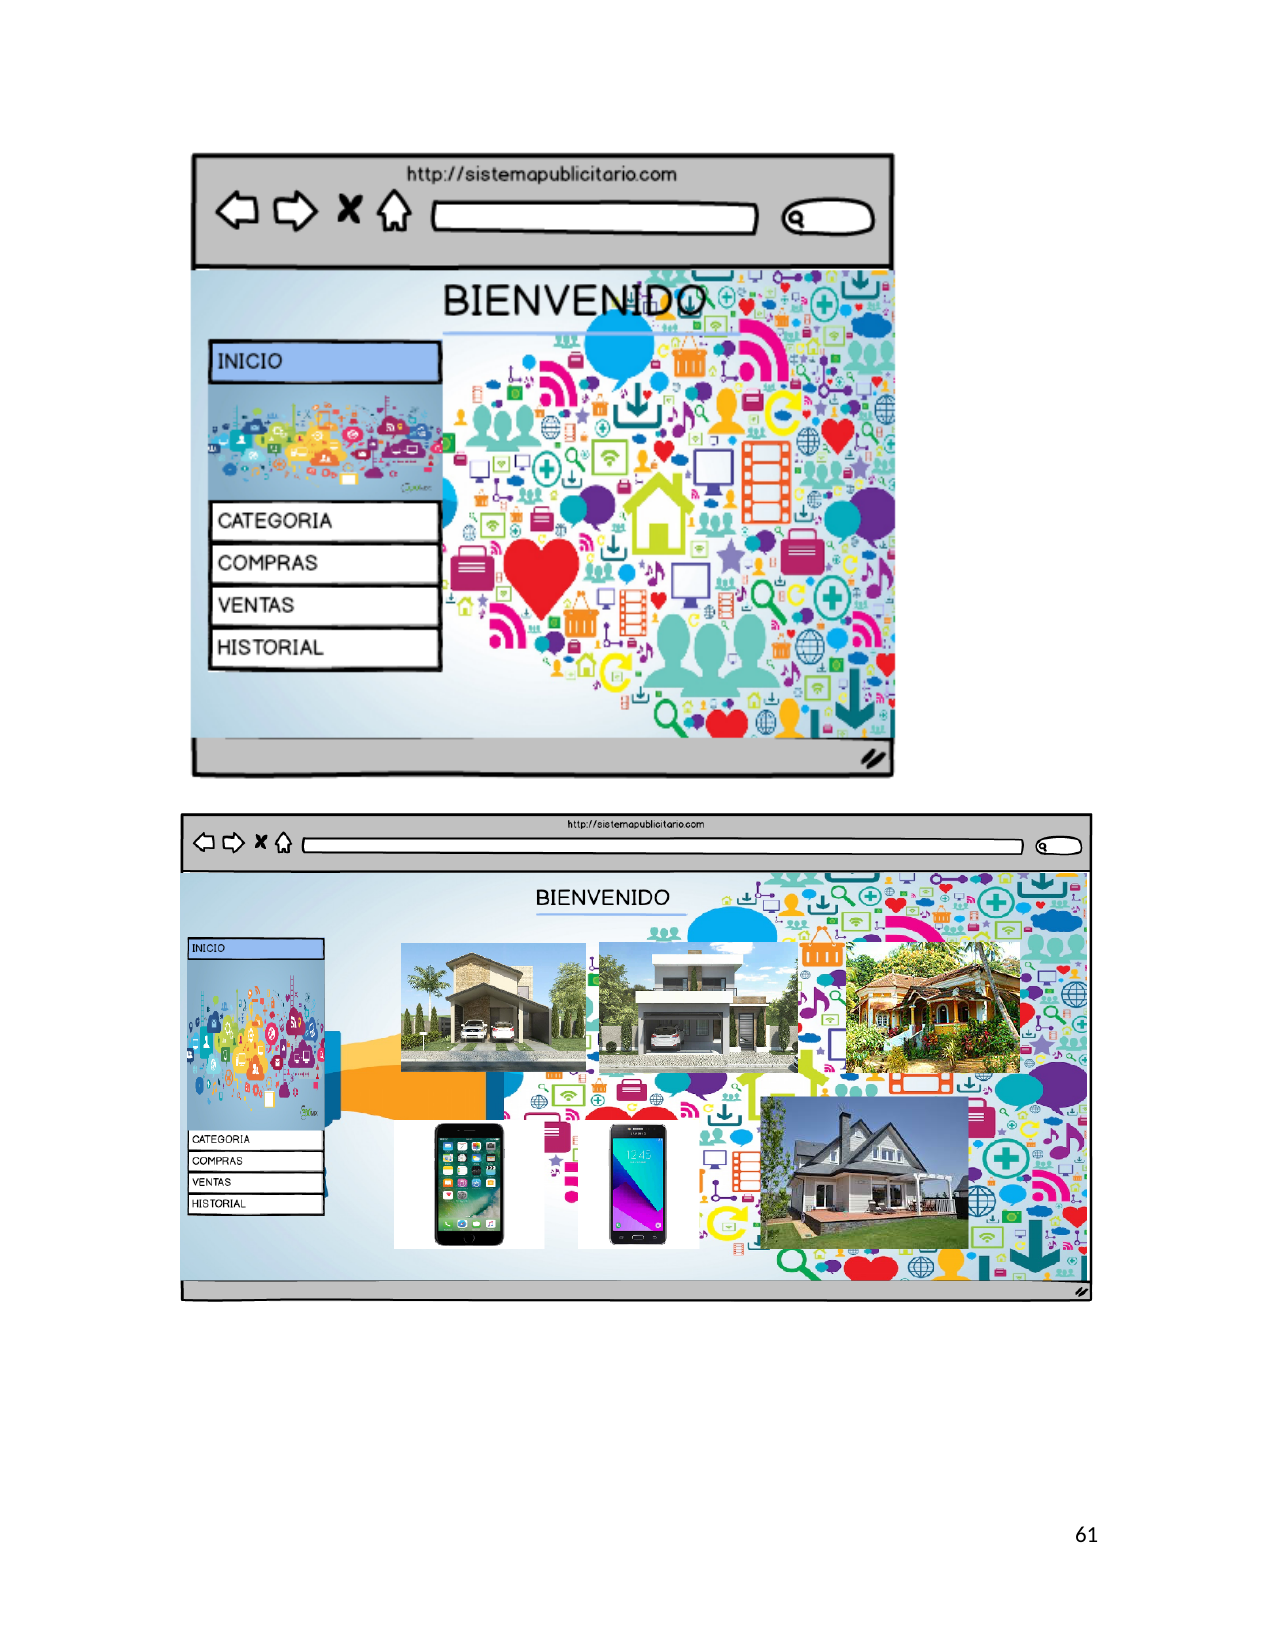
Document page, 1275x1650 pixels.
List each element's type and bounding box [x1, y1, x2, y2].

picture [177, 809, 1097, 1311]
picture [177, 147, 900, 785]
